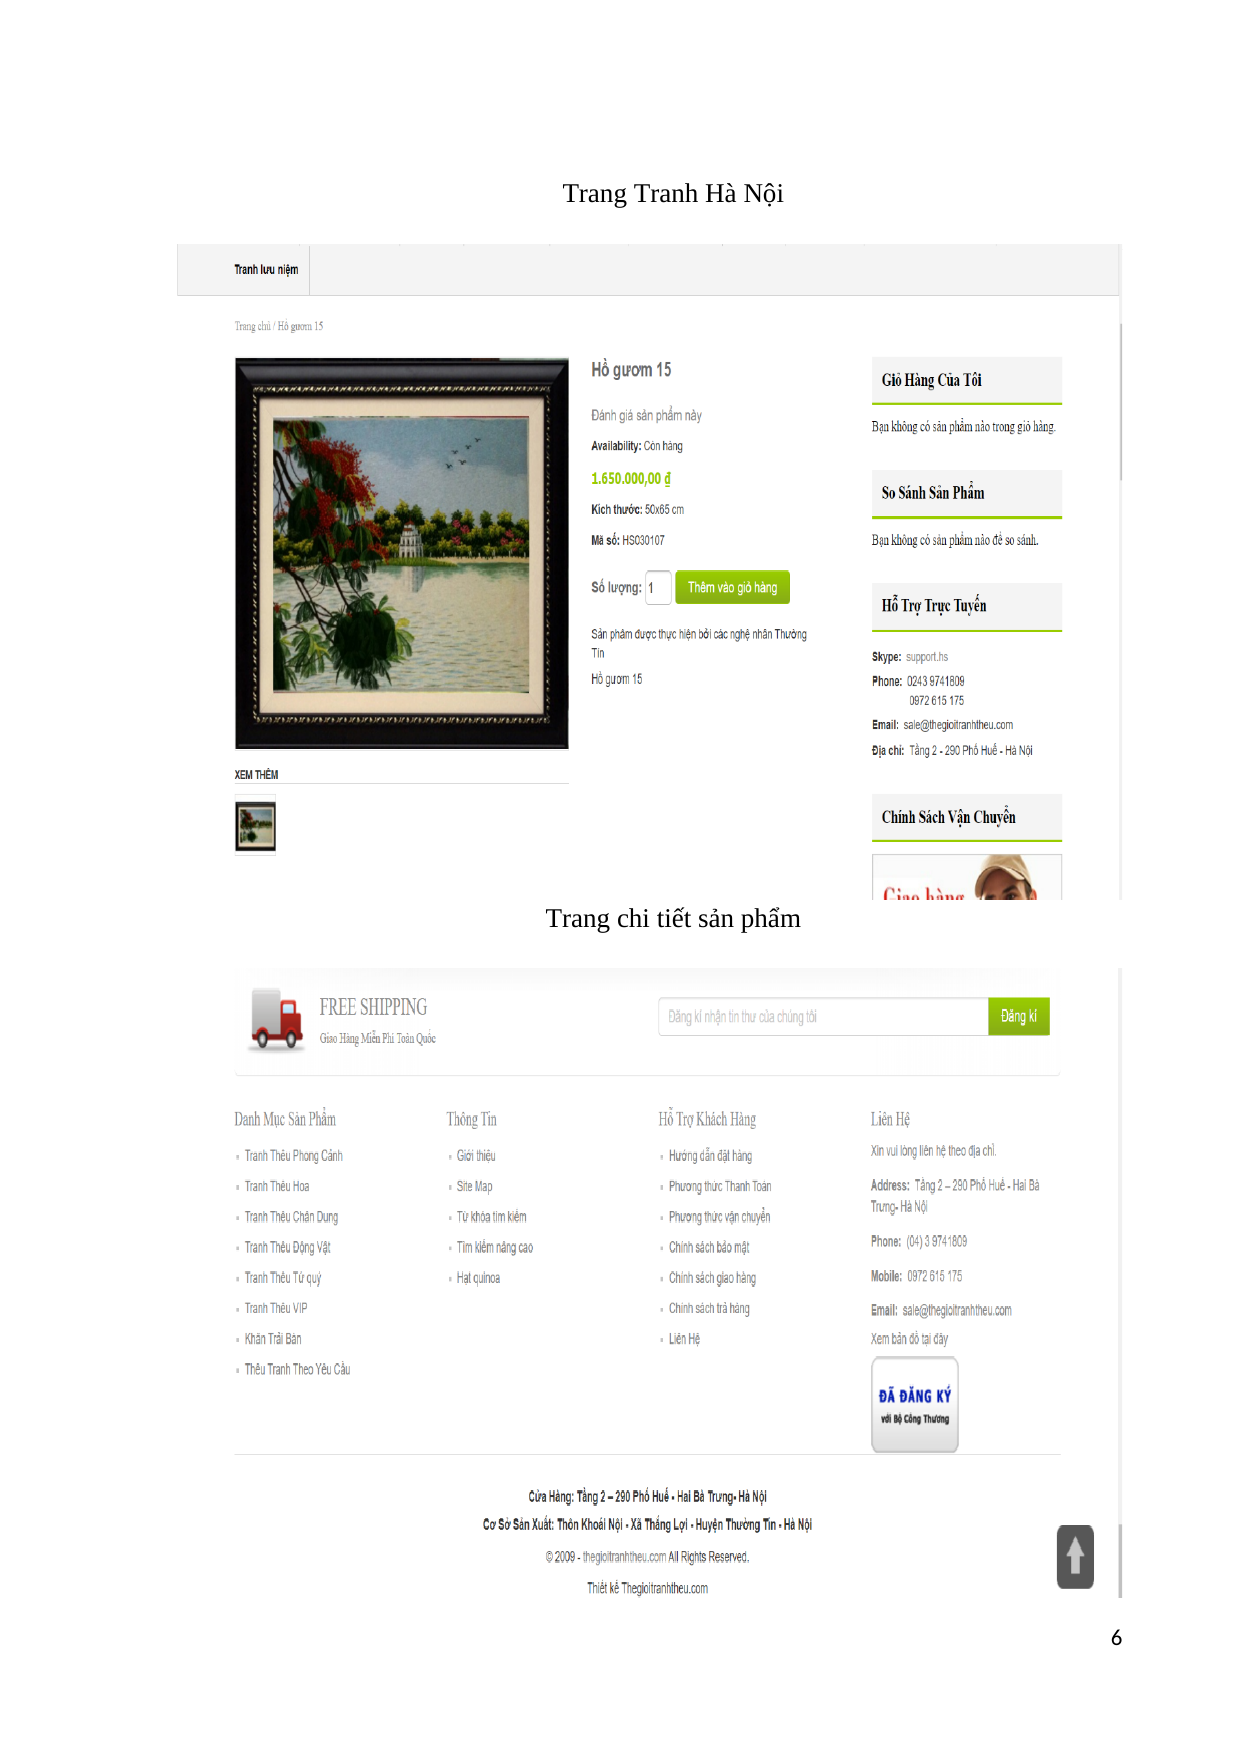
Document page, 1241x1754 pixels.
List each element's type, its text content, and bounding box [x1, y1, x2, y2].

list Trang chi tiết sản phẩm [224, 902, 1122, 933]
list Trang Tranh Hà Nội [224, 177, 1122, 208]
picture [177, 968, 1123, 1598]
picture [177, 244, 1123, 900]
